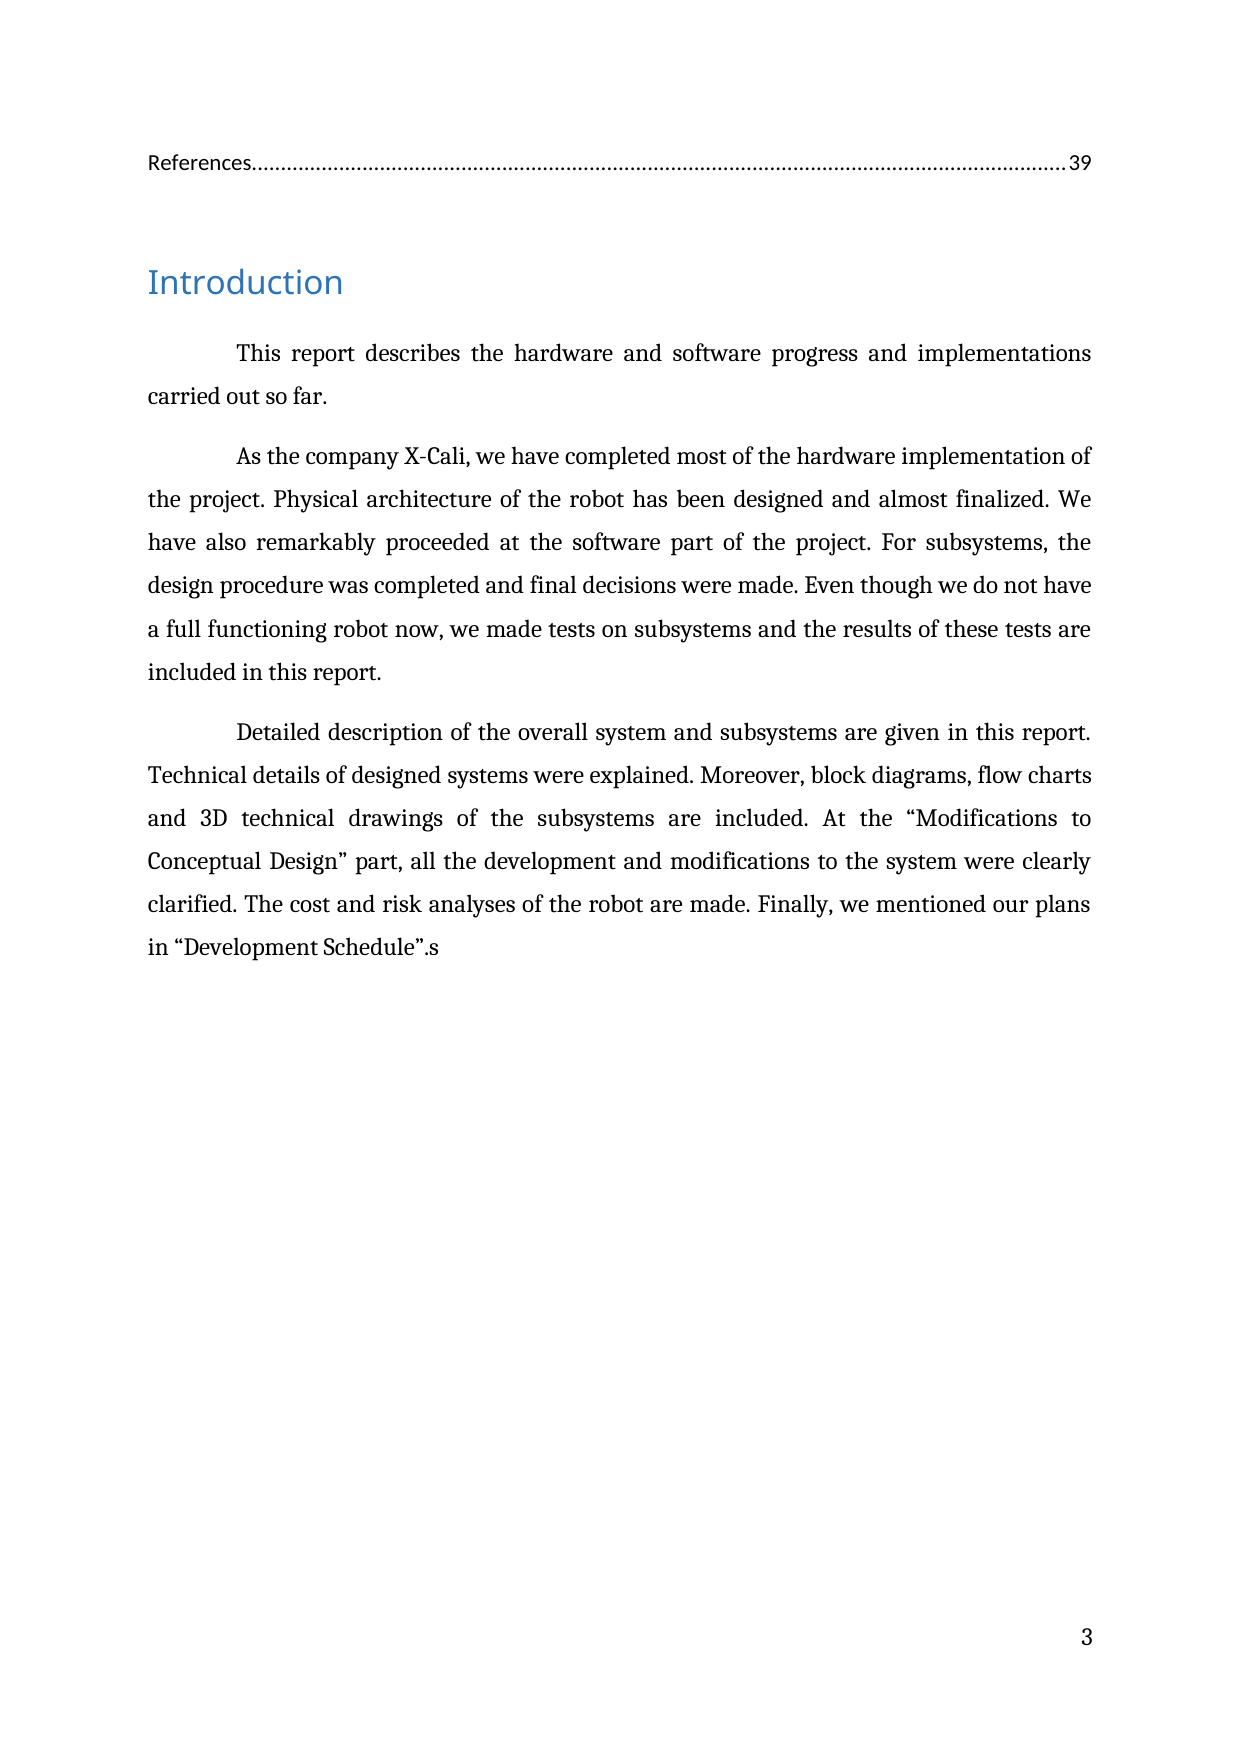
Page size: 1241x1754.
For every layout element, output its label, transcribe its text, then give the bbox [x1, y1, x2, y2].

text This report describes the hardware and software progress and implementations carried out so far. [148, 339, 1093, 411]
text Detailed description of the overall system and subsystems are given in this report. Technical details of designed systems were explained. Moreover, block diagrams, flow charts and 3D technical drawings of the subsystems are included. At the “Modifications to Conceptual Design” part, all the development and modifications to the system were clearly clarified. The cost and risk analyses of the robot are made. Finally, we mentioned our plans in “Development Schedule”.s [148, 717, 1093, 962]
subtitle Introduction [148, 258, 1093, 304]
text As the company X-Cali, we have completed most of the hardware implementation of the project. Physical architecture of the robot has been designed and almost finalized. We have also remarkably proceeded at the software part of the project. For subsystems, the design procedure was completed and final decisions were made. Even though we do not have a full functioning robot now, we made tests on subsystems and the results of these tests are included in this report. [148, 442, 1093, 686]
